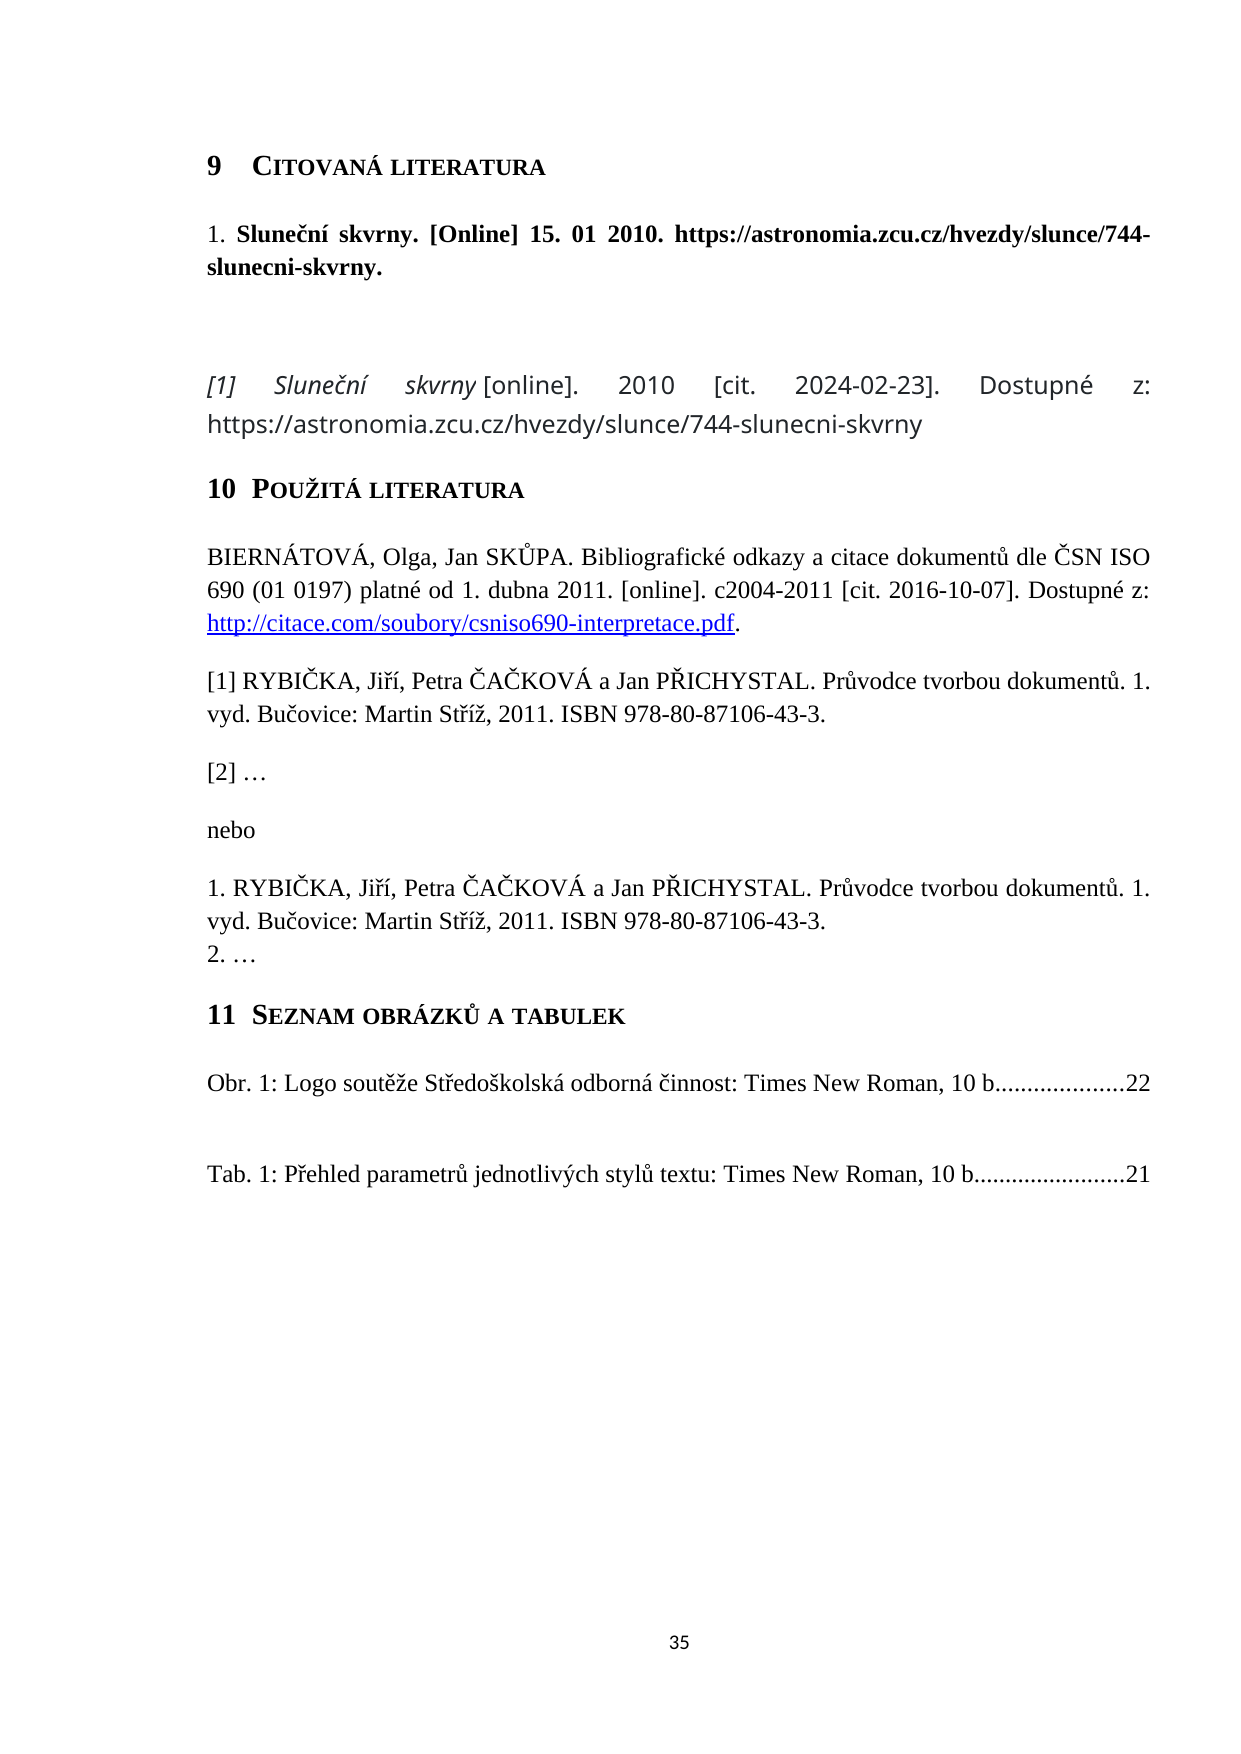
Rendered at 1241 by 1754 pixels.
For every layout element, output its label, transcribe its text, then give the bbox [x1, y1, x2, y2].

subtitle Použitá literatura [207, 471, 1152, 505]
text Obr. 1: Logo soutěže Středoškolská odborná činnost: Times New Roman, 10 b 22 [207, 1068, 1152, 1097]
text [1] RYBIČKA, Jiří, Petra ČAČKOVÁ a Jan PŘICHYSTAL. Průvodce tvorbou dokumentů. 1. vyd. Bučovice: Martin Stříž, 2011. ISBN 978-80-87106-43-3. [207, 666, 1152, 728]
list 1. RYBIČKA, Jiří, Petra ČAČKOVÁ a Jan PŘICHYSTAL. Průvodce tvorbou dokumentů. 1. vyd. Bučovice: Martin Stříž, 2011. ISBN 978-80-87106-43-3. [207, 873, 1152, 935]
text [1] Sluneční skvrny [online]. 2010 [cit. 2024-02-23]. Dostupné z: https://astronomia.zcu.cz/hvezdy/slunce/744-slunecni-skvrny [207, 402, 1152, 441]
subtitle Seznam obrázků a tabulek [207, 997, 1152, 1031]
text nebo [207, 815, 1152, 844]
text Tab. 1: Přehled parametrů jednotlivých stylů textu: Times New Roman, 10 b 21 [207, 1159, 1152, 1188]
text BIERNÁTOVÁ, Olga, Jan SKŮPA. Bibliografické odkazy a citace dokumentů dle ČSN ISO 690 (01 0197) platné od 1. dubna 2011. [online]. c2004-2011 [cit. 2016-10-07]. Dostupné z: http://citace.com/soubory/csniso690-interpretace.pdf. [207, 542, 1152, 637]
text [2] … [207, 757, 1152, 786]
list 2. … [207, 939, 1152, 968]
